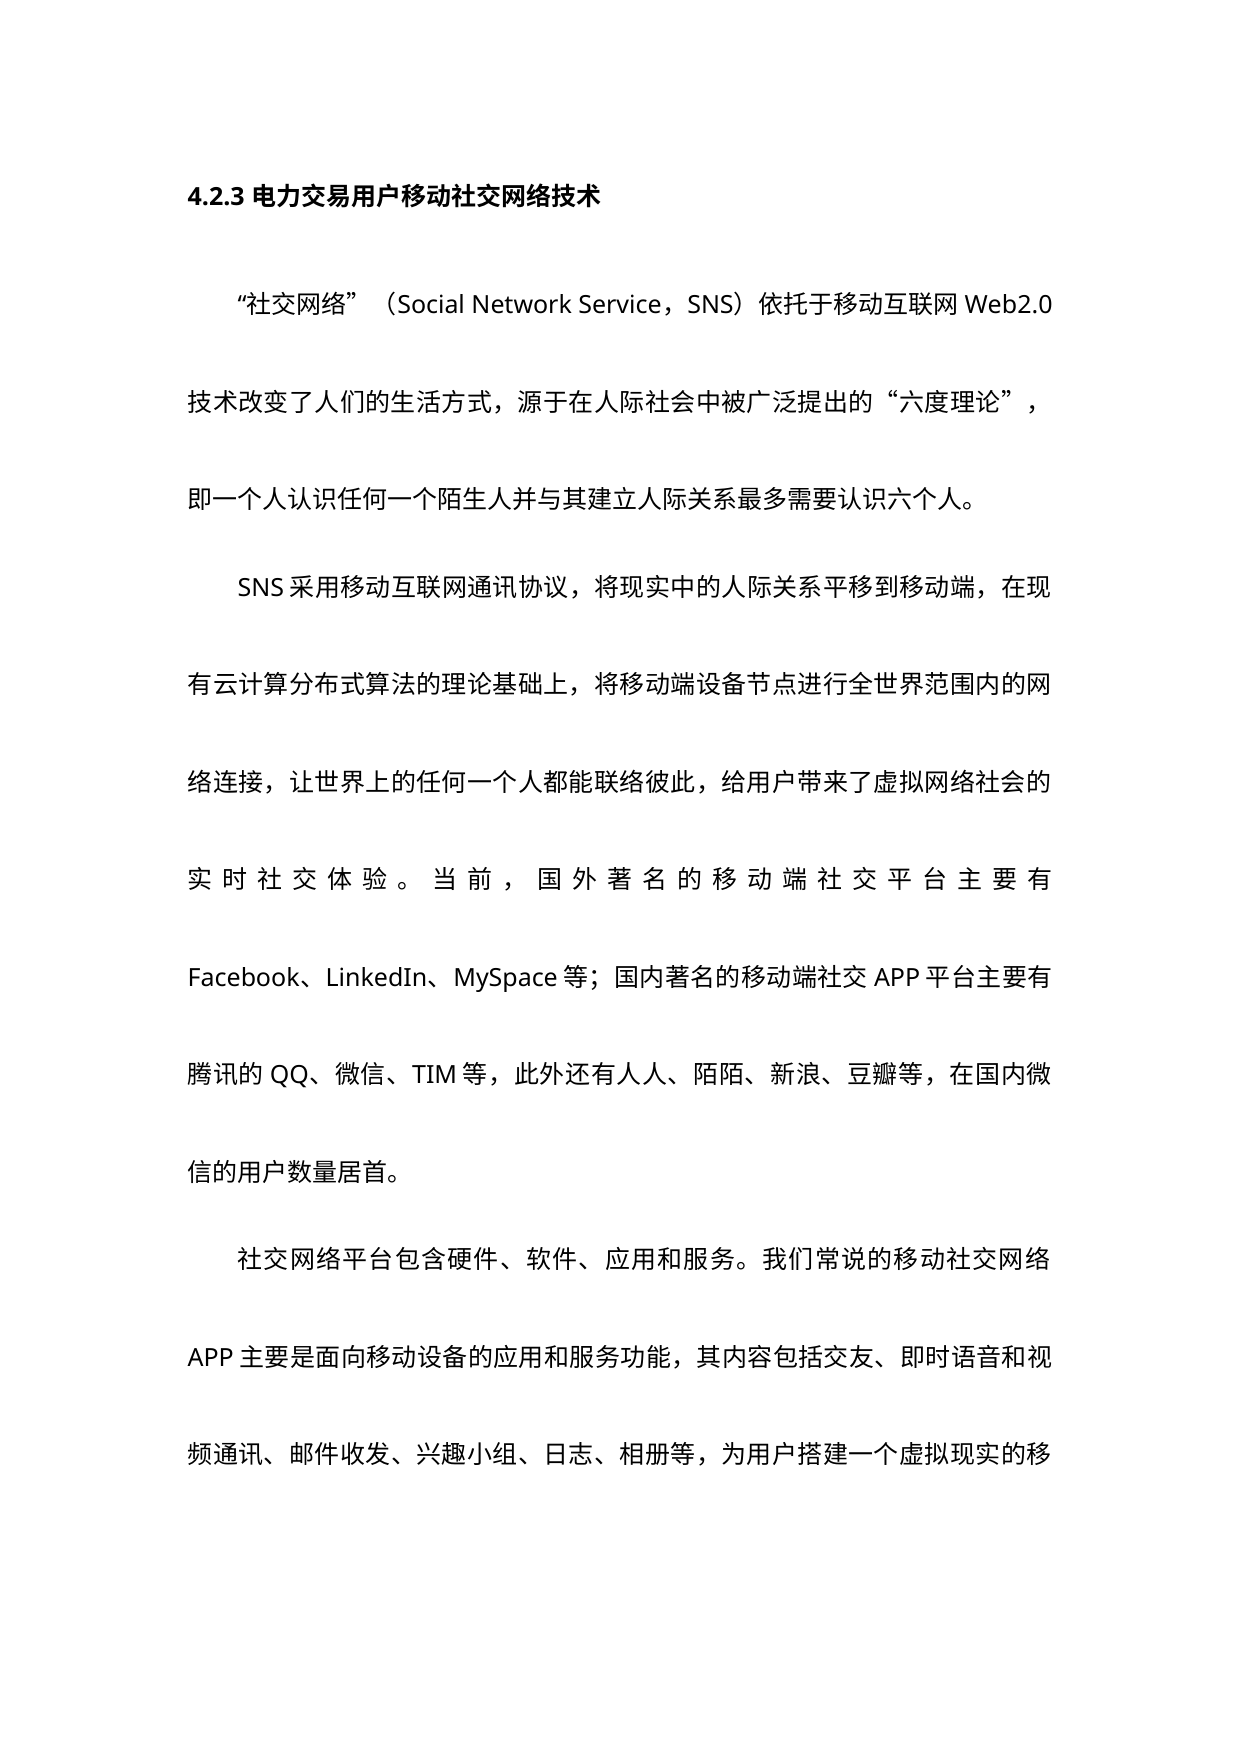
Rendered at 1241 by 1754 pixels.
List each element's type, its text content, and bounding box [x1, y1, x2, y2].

text SNS采用移动互联网通讯协议，将现实中的人际关系平移到移动端，在现有云计算分布式算法的理论基础上，将移动端设备节点进行全世界范围内的网络连接，让世界上的任何一个人都能联络彼此，给用户带来了虚拟网络社会的实时社交体验。当前，国外著名的移动端社交平台主要有Facebook、LinkedIn、MySpace等；国内著名的移动端社交APP平台主要有腾讯的QQ、微信、TIM等，此外还有人人、陌陌、新浪、豆瓣等，在国内微信的用户数量居首。 [187, 553, 1053, 1203]
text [187, 1226, 1053, 1486]
subtitle 电力交易用户移动社交网络技术 [187, 162, 1053, 227]
text “社交网络”（Social Network Service，SNS）依托于移动互联网Web2.0技术改变了人们的生活方式，源于在人际社会中被广泛提出的“六度理论”，即一个人认识任何一个陌生人并与其建立人际关系最多需要认识六个人。 [187, 270, 1053, 530]
